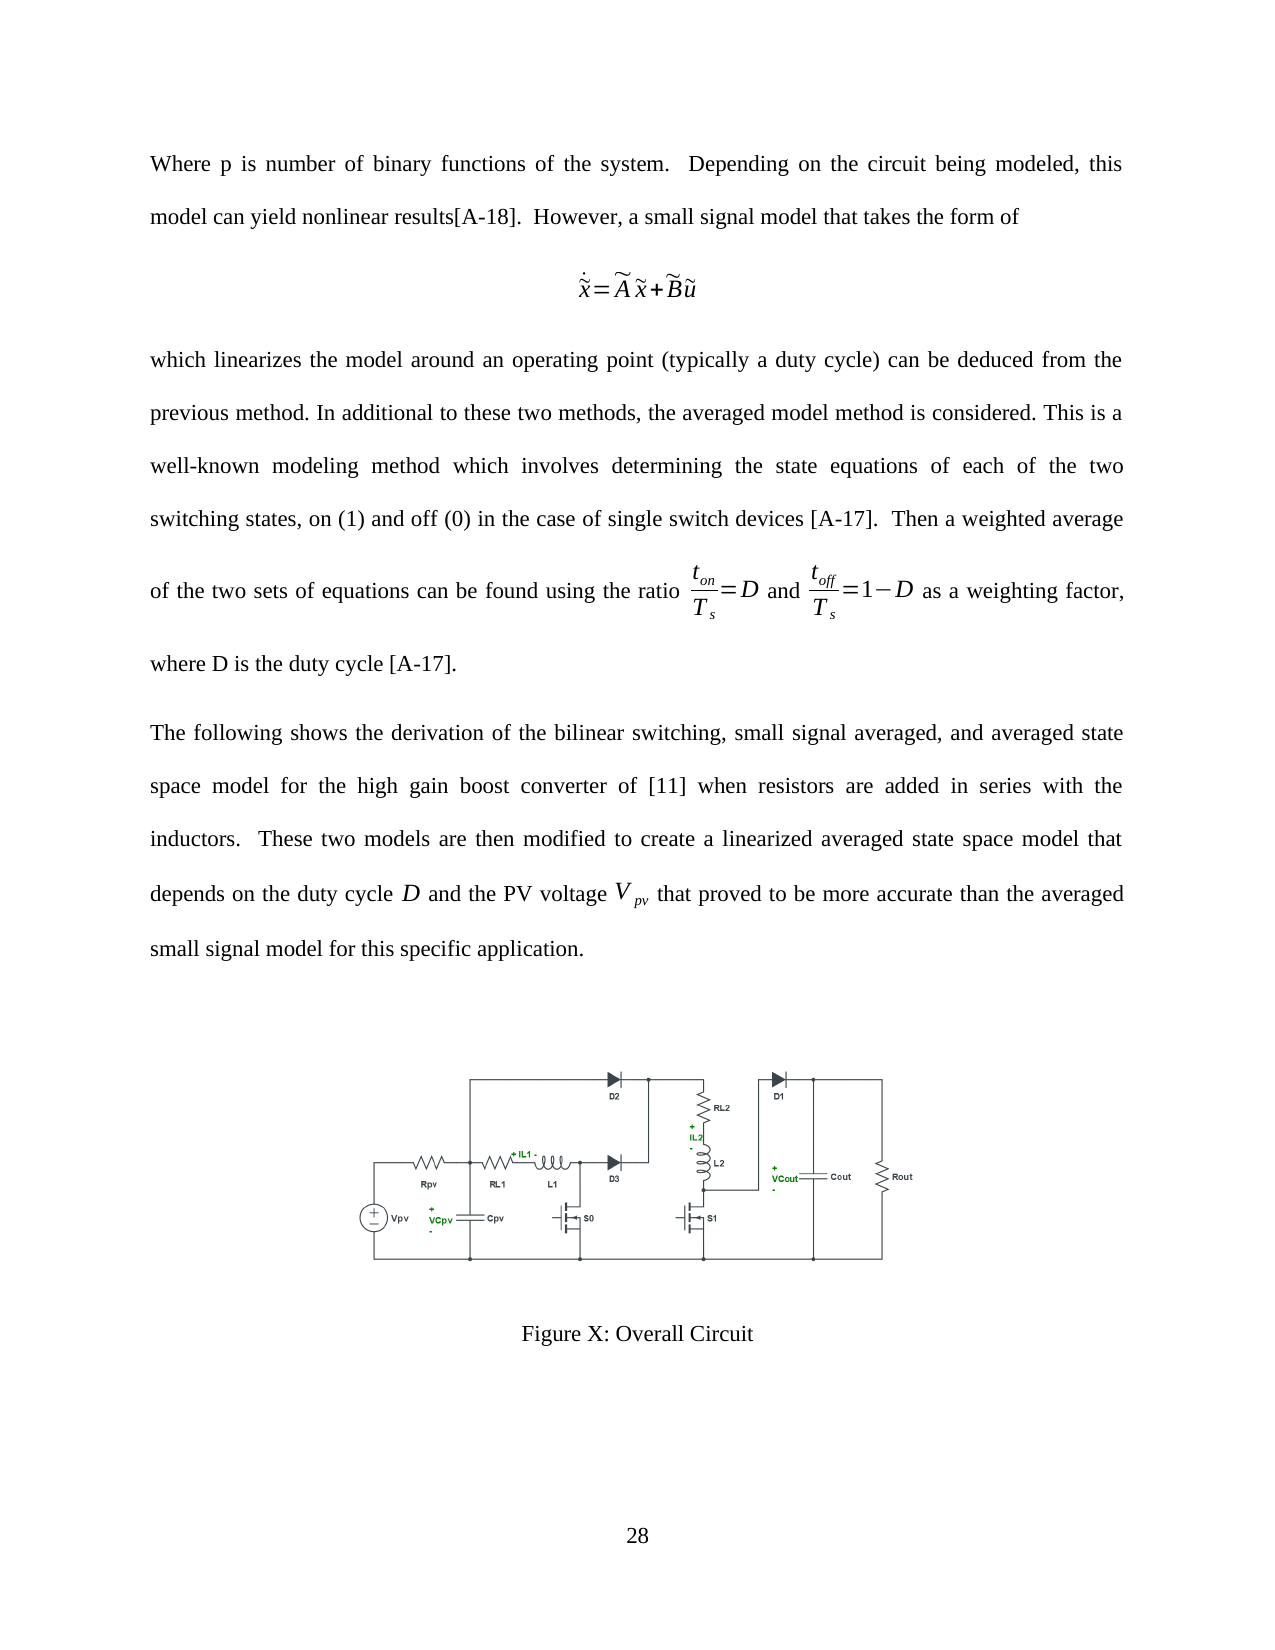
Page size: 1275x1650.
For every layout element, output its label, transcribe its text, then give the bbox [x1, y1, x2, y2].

picture [359, 1004, 916, 1276]
text which linearizes the model around an operating point (typically a duty cycle) can be deduced from the previous method. In additional to these two methods, the averaged model method is considered. This is a well-known modeling method which involves determining the state equations of each of the two switching states, on (1) and off (0) in the case of single switch devices [A-17]. Then a weighted average of the two sets of equations can be found using the ratio and as a weighting factor, where D is the duty cycle [A-17]. [150, 347, 1125, 676]
text The following shows the derivation of the bilinear switching, small signal averaged, and averaged state space model for the high gain boost converter of [11] when resistors are added in series with the inductors. These two models are then modified to create a linearized averaged state space model that depends on the duty cycle and the PV voltage that proved to be more accurate than the averaged small signal model for this specific application. [150, 719, 1125, 962]
text Figure X: Overall Circuit [150, 1320, 1125, 1346]
text Where p is number of binary functions of the system. Depending on the circuit being modeled, this model can yield nonlinear results[A-18]. However, a small signal model that takes the form of [150, 150, 1125, 229]
